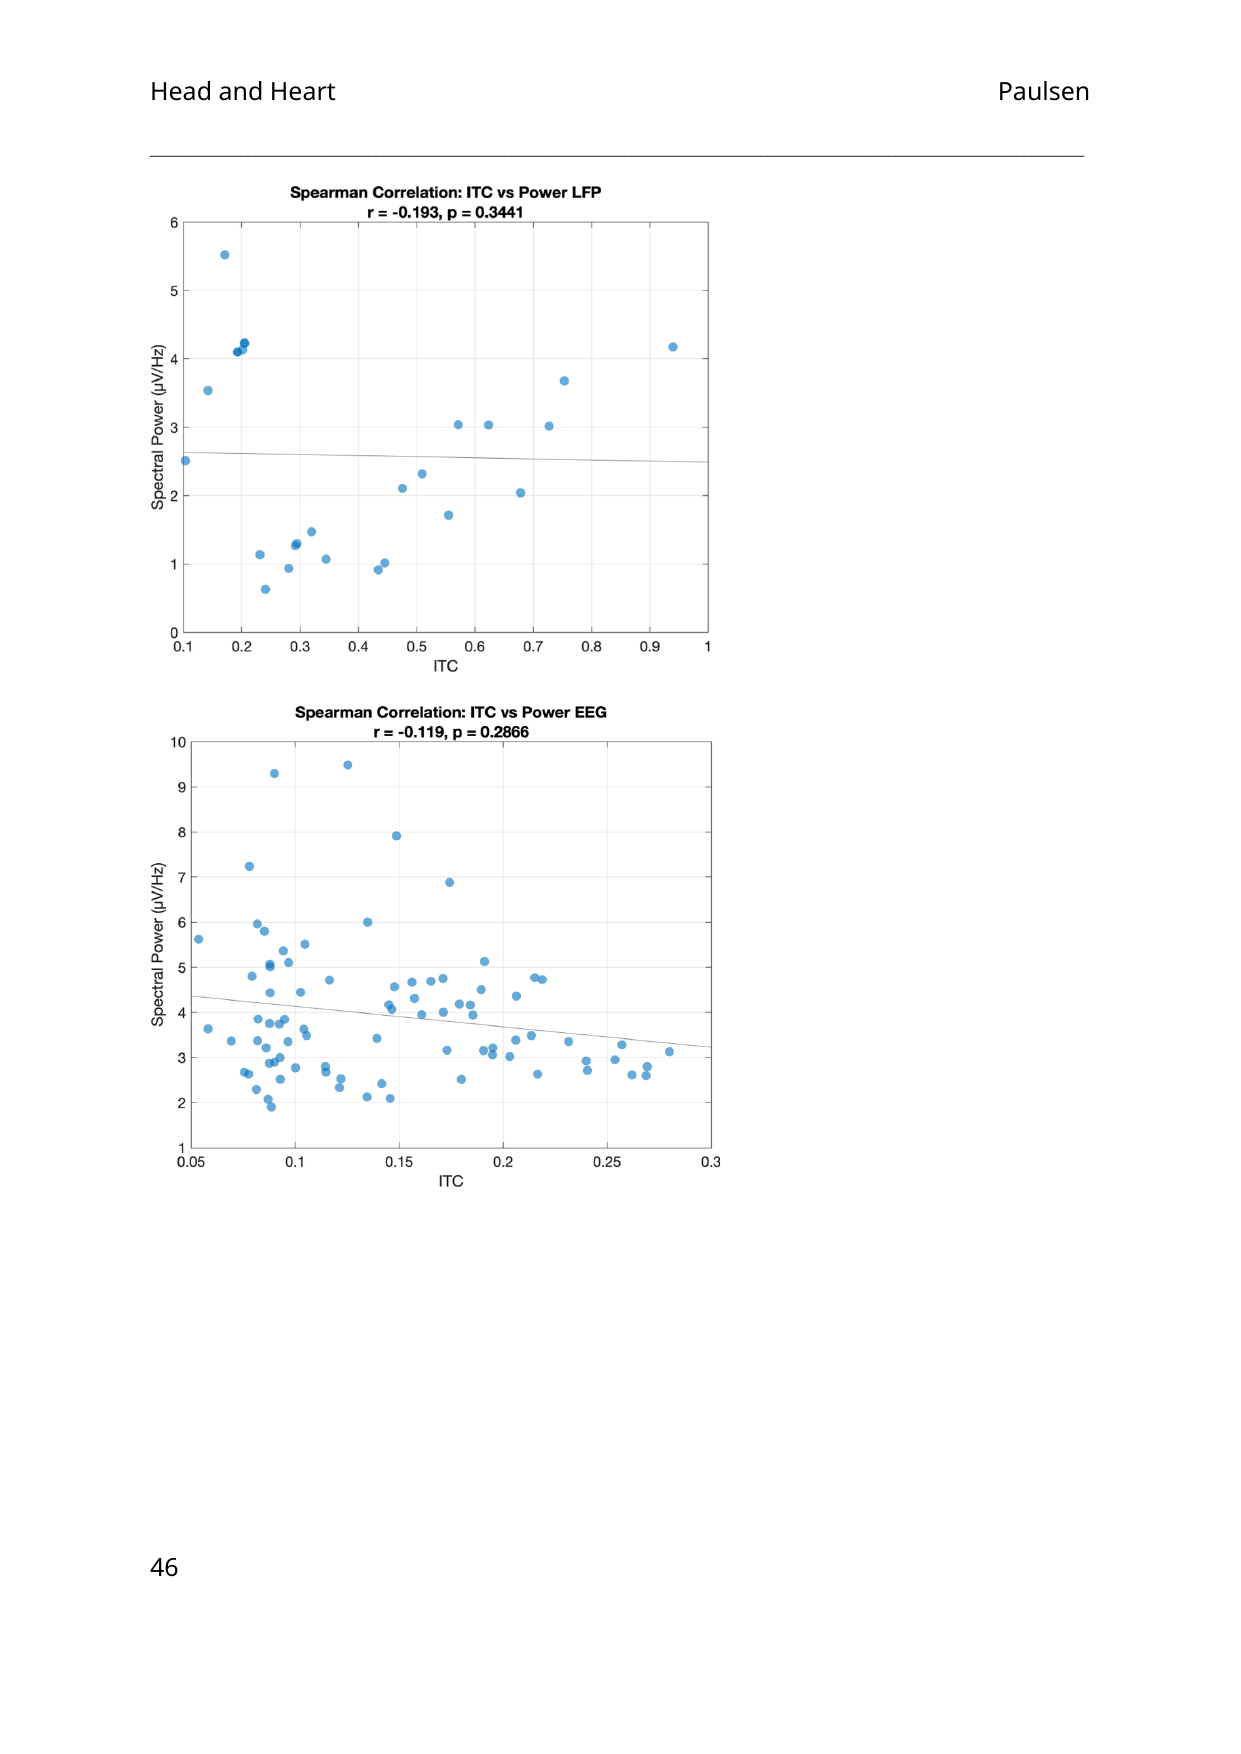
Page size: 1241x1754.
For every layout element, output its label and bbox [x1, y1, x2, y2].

picture [150, 186, 710, 672]
picture [150, 706, 721, 1187]
